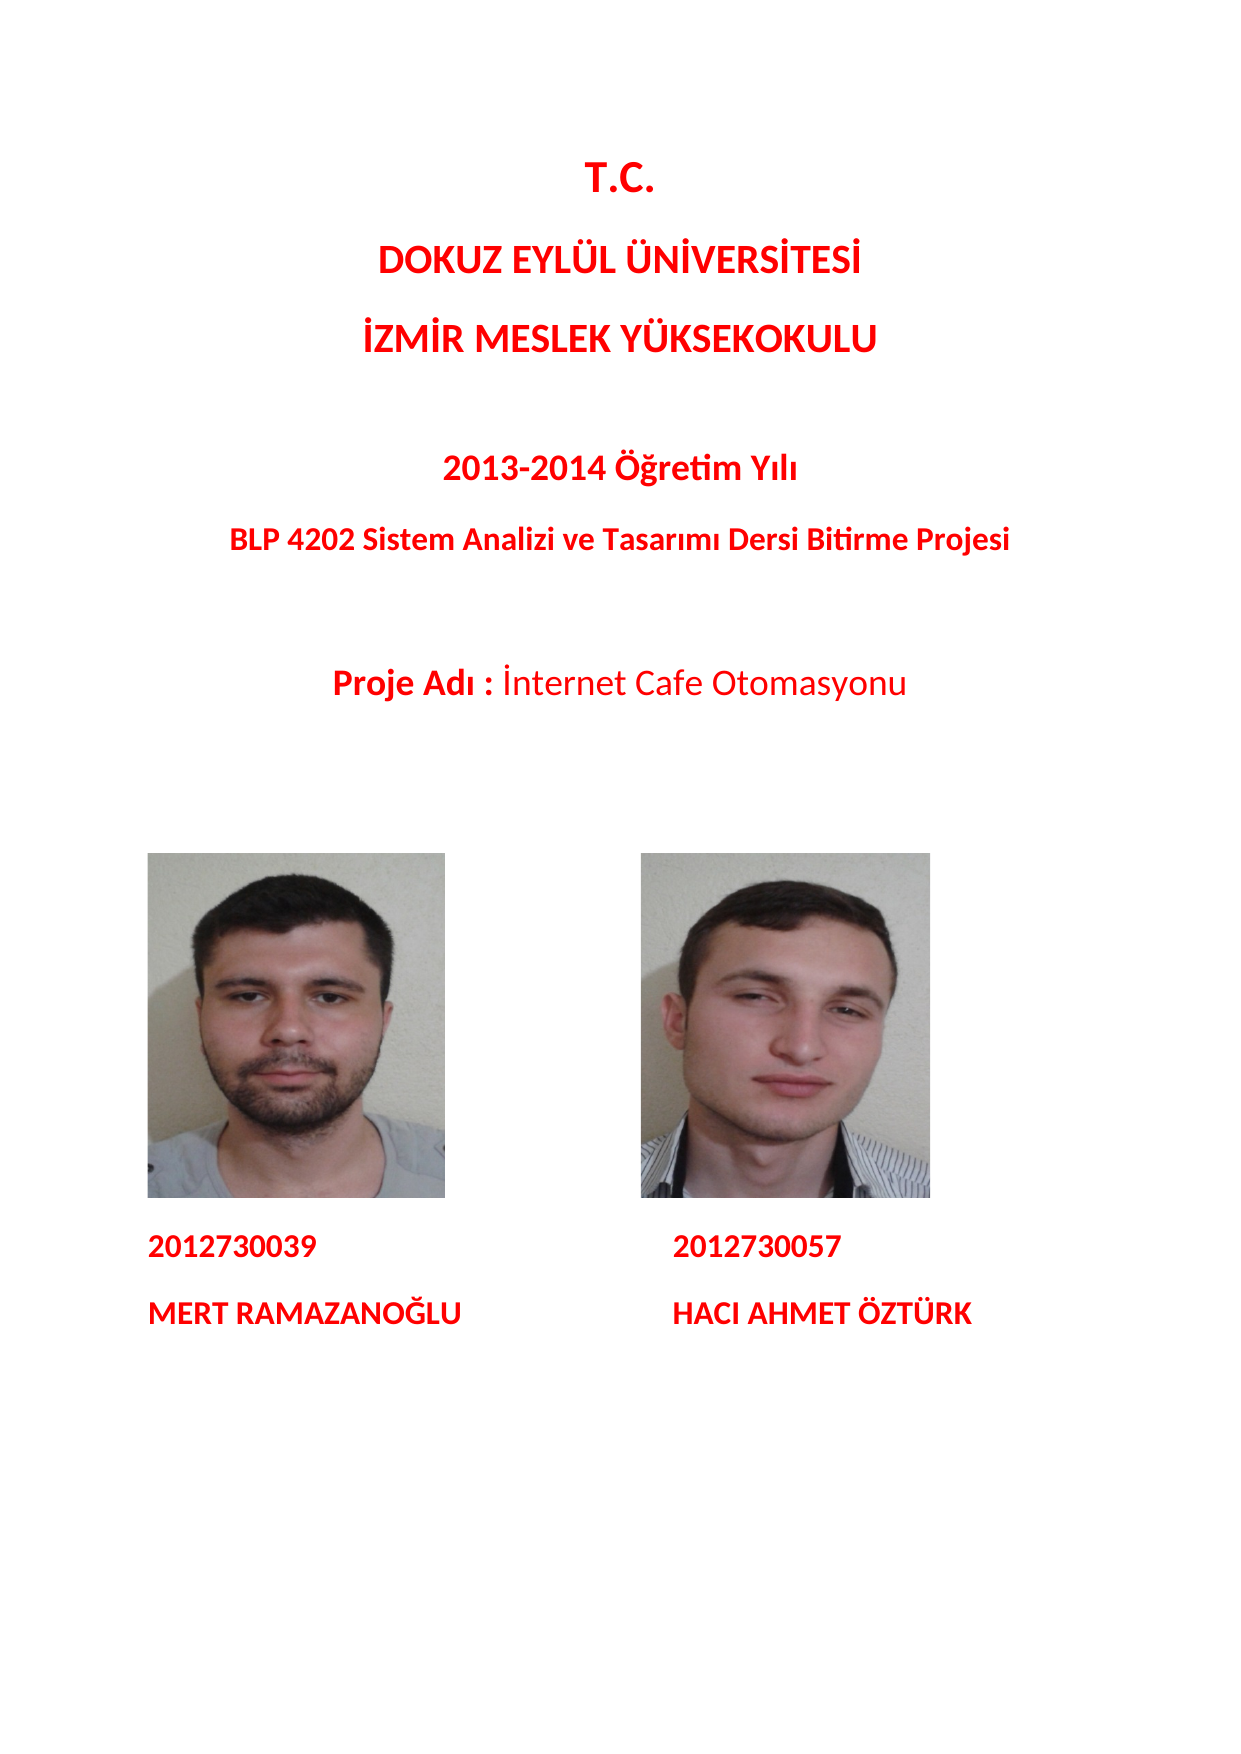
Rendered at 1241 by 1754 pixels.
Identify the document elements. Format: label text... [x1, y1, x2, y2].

text DOKUZ EYLÜL ÜNİVERSİTESİ [148, 233, 1093, 283]
text İZMİR MESLEK YÜKSEKOKULU [148, 312, 1093, 363]
picture [640, 853, 931, 1198]
text BLP 4202 Sistem Analizi ve Tasarımı Dersi Bitirme Projesi [148, 518, 1093, 558]
text 2013-2014 Öğretim Yılı [148, 444, 1093, 490]
text Proje Adı : İnternet Cafe Otomasyonu [148, 659, 1093, 705]
text 2012730039 2012730057 [148, 1225, 1093, 1265]
picture [147, 853, 445, 1198]
text MERT RAMAZANOĞLU HACI AHMET ÖZTÜRK [148, 1292, 1093, 1333]
text T.C. [148, 148, 1093, 203]
